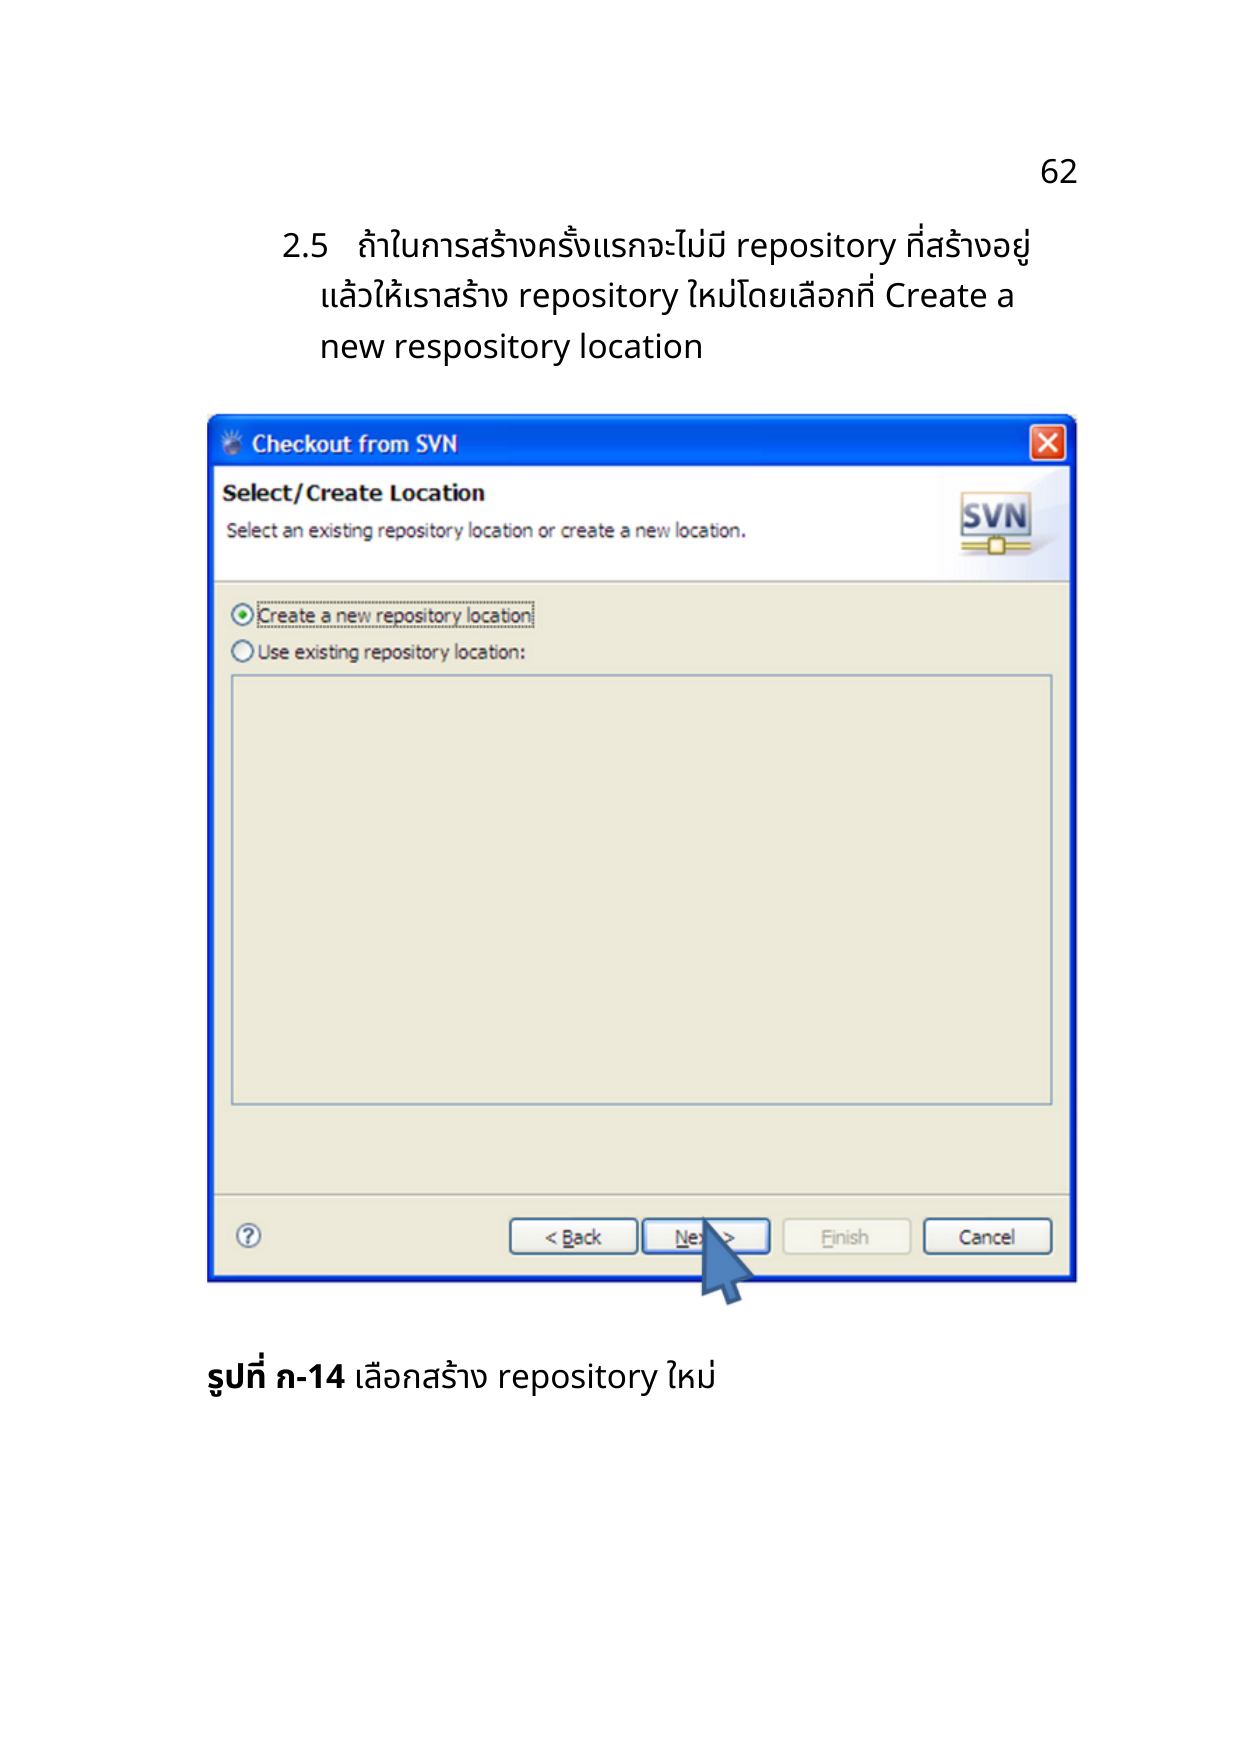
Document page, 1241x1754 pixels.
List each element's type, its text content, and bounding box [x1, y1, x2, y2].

list ถ้าในการสร้างครั้งแรกจะไม่มี repository ที่สร้างอยู่แล้วให้เราสร้าง repository ใหม่โดยเลือกที่ Create a new respository location [282, 222, 1078, 368]
picture [206, 413, 1078, 1307]
text รูปที่ ก-14 เลือกสร้าง repository ใหม่ [207, 1352, 1078, 1403]
